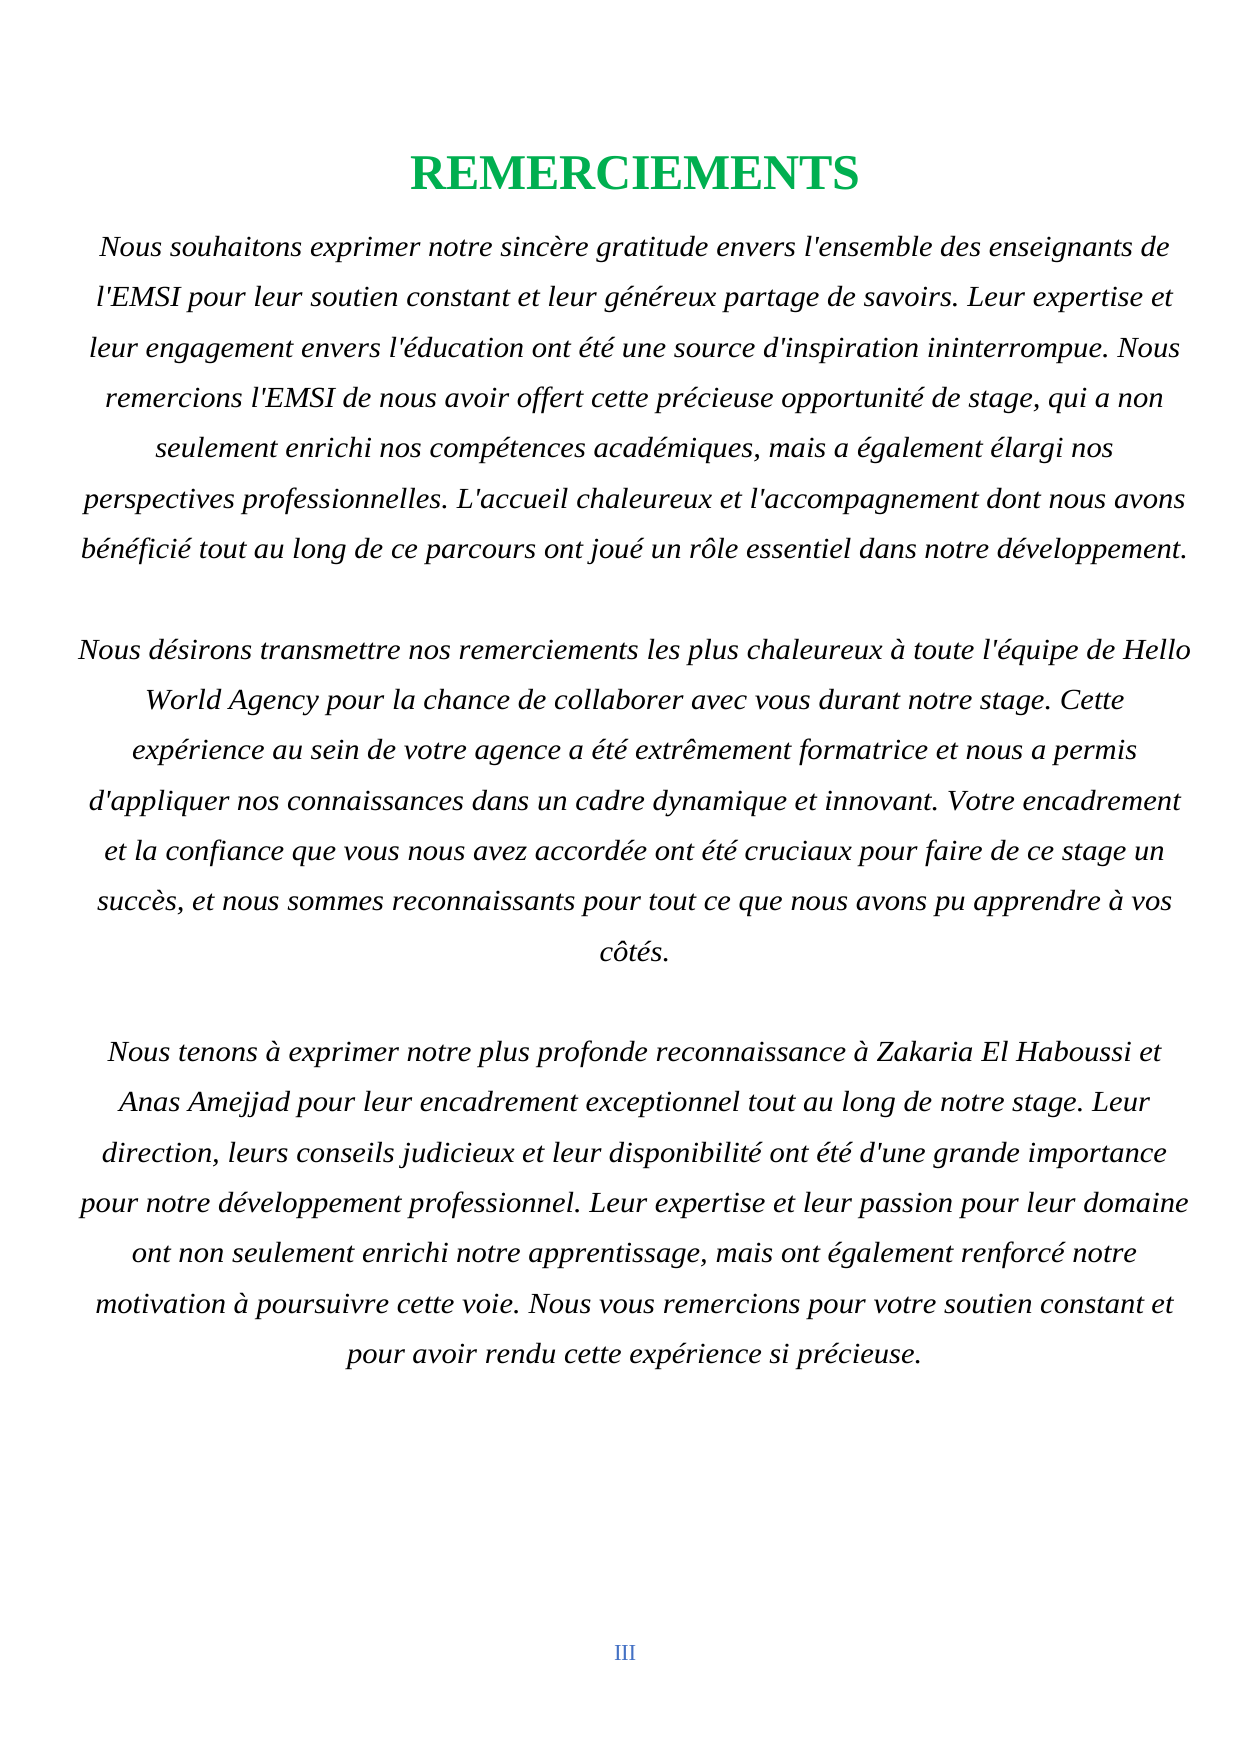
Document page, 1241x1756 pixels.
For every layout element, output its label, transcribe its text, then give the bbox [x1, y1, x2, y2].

text Nous souhaitons exprimer notre sincère gratitude envers l'ensemble des enseignants de l'EMSI pour leur soutien constant et leur généreux partage de savoirs. Leur expertise et leur engagement envers l'éducation ont été une source d'inspiration ininterrompue. Nous remercions l'EMSI de nous avoir offert cette précieuse opportunité de stage, qui a non seulement enrichi nos compétences académiques, mais a également élargi nos perspectives professionnelles. L'accueil chaleureux et l'accompagnement dont nous avons bénéficié tout au long de ce parcours ont joué un rôle essentiel dans notre développement. [77, 229, 1192, 565]
text Nous désirons transmettre nos remerciements les plus chaleureux à toute l'équipe de Hello World Agency pour la chance de collaborer avec vous durant notre stage. Cette expérience au sein de votre agence a été extrêmement formatrice et nous a permis d'appliquer nos connaissances dans un cadre dynamique et innovant. Votre encadrement et la confiance que vous nous avez accordée ont été cruciaux pour faire de ce stage un succès, et nous sommes reconnaissants pour tout ce que nous avons pu apprendre à vos côtés. [77, 632, 1192, 967]
subtitle REMERCIEMENTS [174, 143, 1096, 201]
text Nous tenons à exprimer notre plus profonde reconnaissance à Zakaria El Haboussi et Anas Amejjad pour leur encadrement exceptionnel tout au long de notre stage. Leur direction, leurs conseils judicieux et leur disponibilité ont été d'une grande importance pour notre développement professionnel. Leur expertise et leur passion pour leur domaine ont non seulement enrichi notre apprentissage, mais ont également renforcé notre motivation à poursuivre cette voie. Nous vous remercions pour votre soutien constant et pour avoir rendu cette expérience si précieuse. [77, 1034, 1192, 1370]
